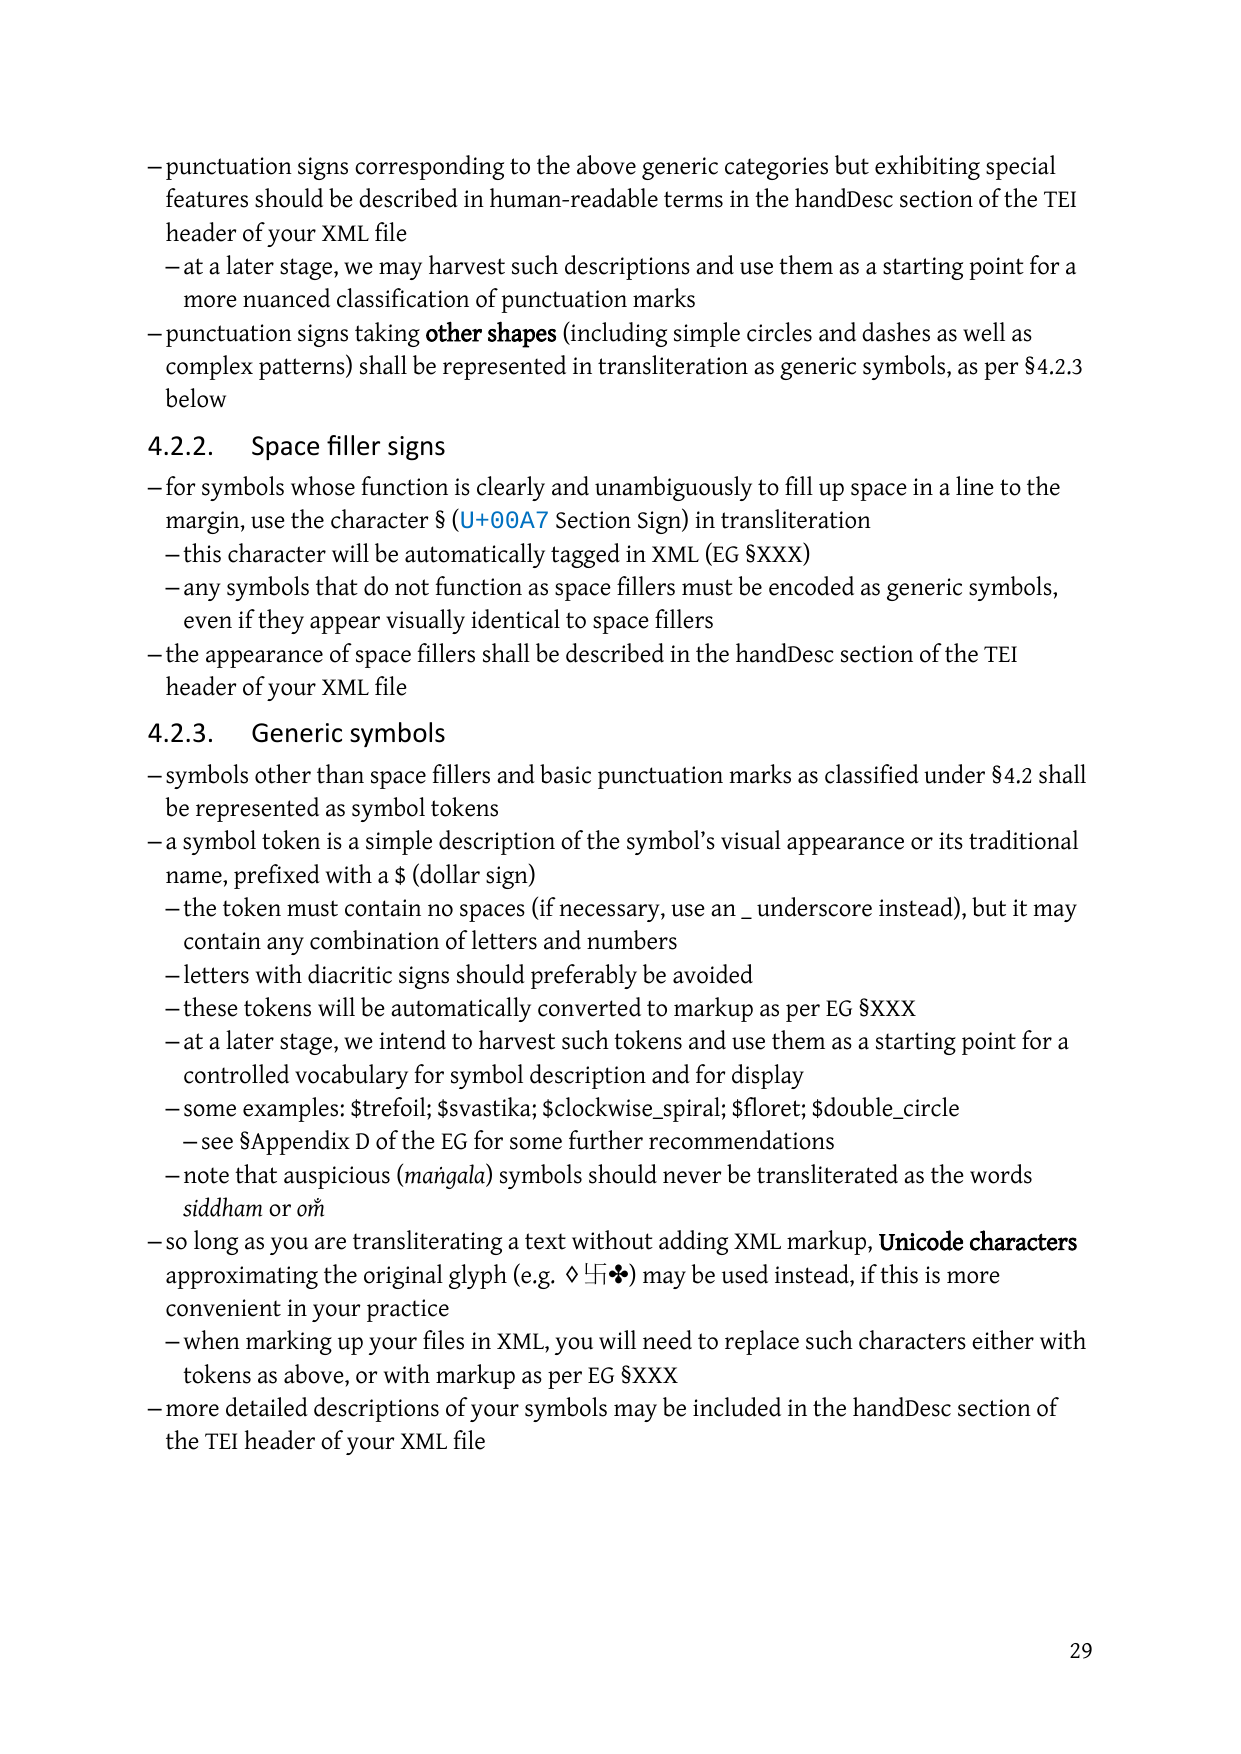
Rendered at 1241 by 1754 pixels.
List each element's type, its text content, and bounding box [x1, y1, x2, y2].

list more detailed descriptions of your symbols may be included in the handDesc section of the TEI header of your XML file [148, 1390, 1092, 1456]
list some examples: $trefoil; $svastika; $clockwise_spiral; $floret; $double_circle [165, 1090, 1092, 1123]
list a symbol token is a simple description of the symbol’s visual appearance or its traditional name, prefixed with a $ (dollar sign) [148, 823, 1092, 890]
list punctuation signs taking other shapes (including simple circles and dashes as well as complex patterns) shall be represented in transliteration as generic symbols, as per §4.2.3 below [148, 314, 1092, 414]
list symbols other than space fillers and basic punctuation marks as classified under §4.2 shall be represented as symbol tokens [148, 756, 1092, 823]
list at a later stage, we intend to harvest such tokens and use them as a starting point for a controlled vocabulary for symbol description and for display [165, 1023, 1092, 1090]
list see §Appendix D of the EG for some further recommendations [183, 1123, 1092, 1156]
list when marking up your files in XML, you will need to replace such characters either with tokens as above, or with markup as per EG §XXX [165, 1323, 1092, 1390]
subtitle Space filler signs [148, 427, 1092, 462]
list punctuation signs corresponding to the above generic categories but exhibiting special features should be described in human-readable terms in the handDesc section of the TEI header of your XML file [148, 148, 1092, 248]
subtitle Generic symbols [148, 714, 1092, 750]
list the appearance of space fillers shall be described in the handDesc section of the TEI header of your XML file [148, 635, 1092, 702]
list these tokens will be automatically converted to markup as per EG §XXX [165, 990, 1092, 1023]
list letters with diacritic signs should preferably be avoided [165, 956, 1092, 990]
list this character will be automatically tagged in XML (EG §XXX) [165, 535, 1092, 569]
list the token must contain no spaces (if necessary, use an _ underscore instead), but it may contain any combination of letters and numbers [165, 890, 1092, 956]
list at a later stage, we may harvest such descriptions and use them as a starting point for a more nuanced classification of punctuation marks [165, 248, 1092, 314]
list note that auspicious (maṅgala) symbols should never be transliterated as the words siddham or om̐ [165, 1156, 1092, 1223]
list any symbols that do not function as space fillers must be encoded as generic symbols, even if they appear visually identical to space fillers [165, 569, 1092, 635]
list for symbols whose function is clearly and unambiguously to fill up space in a line to the margin, use the character § (U+00A7 Section Sign) in transliteration [148, 469, 1092, 535]
list so long as you are transliterating a text without adding XML markup, Unicode characters approximating the original glyph (e.g. ◊卐✤) may be used instead, if this is more convenient in your practice [148, 1223, 1092, 1323]
